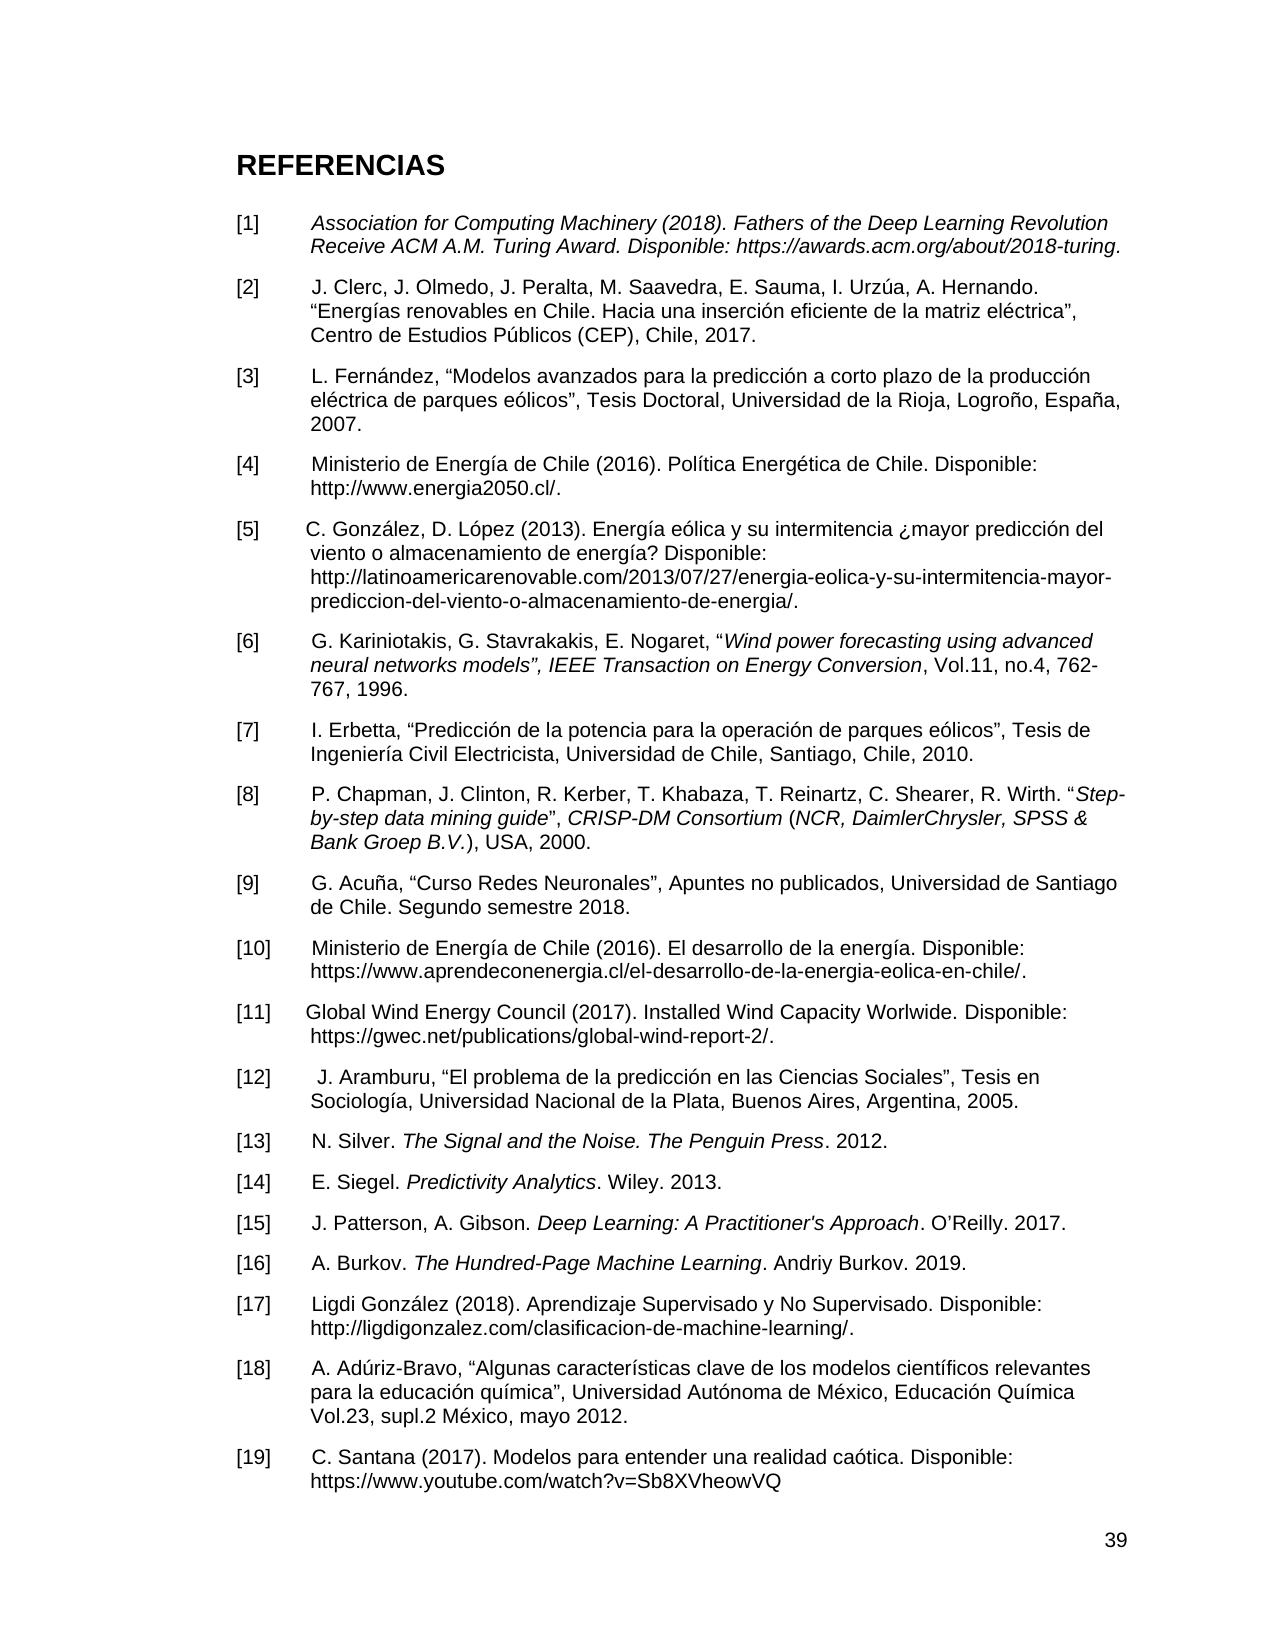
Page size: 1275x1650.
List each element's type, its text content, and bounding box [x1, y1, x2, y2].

text [5] C. González, D. López (2013). Energía eólica y su intermitencia ¿mayor predicción del viento o almacenamiento de energía? Disponible: http://latinoamericarenovable.com/2013/07/27/energia-eolica-y-su-intermitencia-mayor-prediccion-del-viento-o-almacenamiento-de-energia/. [236, 517, 1127, 612]
text [13] N. Silver. The Signal and the Noise. The Penguin Press. 2012. [236, 1129, 1127, 1153]
subtitle REFERENCIAS [236, 148, 1127, 181]
text [10] Ministerio de Energía de Chile (2016). El desarrollo de la energía. Disponible: https://www.aprendeconenergia.cl/el-desarrollo-de-la-energia-eolica-en-chile/. [236, 935, 1127, 983]
text [18] A. Adúriz-Bravo, “Algunas características clave de los modelos científicos relevantes para la educación química”, Universidad Autónoma de México, Educación Química Vol.23, supl.2 México, mayo 2012. [236, 1356, 1127, 1428]
text [19] C. Santana (2017). Modelos para entender una realidad caótica. Disponible: https://www.youtube.com/watch?v=Sb8XVheowVQ [236, 1445, 1127, 1493]
text [12] J. Aramburu, “El problema de la predicción en las Ciencias Sociales”, Tesis en Sociología, Universidad Nacional de la Plata, Buenos Aires, Argentina, 2005. [236, 1064, 1127, 1112]
text [14] E. Siegel. Predictivity Analytics. Wiley. 2013. [236, 1170, 1127, 1194]
text [9] G. Acuña, “Curso Redes Neuronales”, Apuntes no publicados, Universidad de Santiago de Chile. Segundo semestre 2018. [236, 871, 1127, 919]
text [1] Association for Computing Machinery (2018). Fathers of the Deep Learning Revolution Receive ACM A.M. Turing Award. Disponible: https://awards.acm.org/about/2018-turing. [236, 210, 1127, 258]
text [3] L. Fernández, “Modelos avanzados para la predicción a corto plazo de la producción eléctrica de parques eólicos”, Tesis Doctoral, Universidad de la Rioja, Logroño, España, 2007. [236, 363, 1127, 435]
text [7] I. Erbetta, “Predicción de la potencia para la operación de parques eólicos”, Tesis de Ingeniería Civil Electricista, Universidad de Chile, Santiago, Chile, 2010. [236, 718, 1127, 766]
text [11] Global Wind Energy Council (2017). Installed Wind Capacity Worlwide. Disponible: https://gwec.net/publications/global-wind-report-2/. [236, 1000, 1127, 1048]
text [8] P. Chapman, J. Clinton, R. Kerber, T. Khabaza, T. Reinartz, C. Shearer, R. Wirth. “Step-by-step data mining guide”, CRISP-DM Consortium (NCR, DaimlerChrysler, SPSS & Bank Groep B.V.), USA, 2000. [236, 782, 1127, 854]
text [15] J. Patterson, A. Gibson. Deep Learning: A Practitioner's Approach. O’Reilly. 2017. [236, 1210, 1127, 1234]
text [17] Ligdi González (2018). Aprendizaje Supervisado y No Supervisado. Disponible: http://ligdigonzalez.com/clasificacion-de-machine-learning/. [236, 1292, 1127, 1339]
text [16] A. Burkov. The Hundred-Page Machine Learning. Andriy Burkov. 2019. [236, 1251, 1127, 1275]
text [4] Ministerio de Energía de Chile (2016). Política Energética de Chile. Disponible: http://www.energia2050.cl/. [236, 452, 1127, 500]
text [2] J. Clerc, J. Olmedo, J. Peralta, M. Saavedra, E. Sauma, I. Urzúa, A. Hernando. “Energías renovables en Chile. Hacia una inserción eficiente de la matriz eléctrica”, Centro de Estudios Públicos (CEP), Chile, 2017. [236, 275, 1127, 347]
text [6] G. Kariniotakis, G. Stavrakakis, E. Nogaret, “Wind power forecasting using advanced neural networks models”, IEEE Transaction on Energy Conversion, Vol.11, no.4, 762-767, 1996. [236, 629, 1127, 701]
